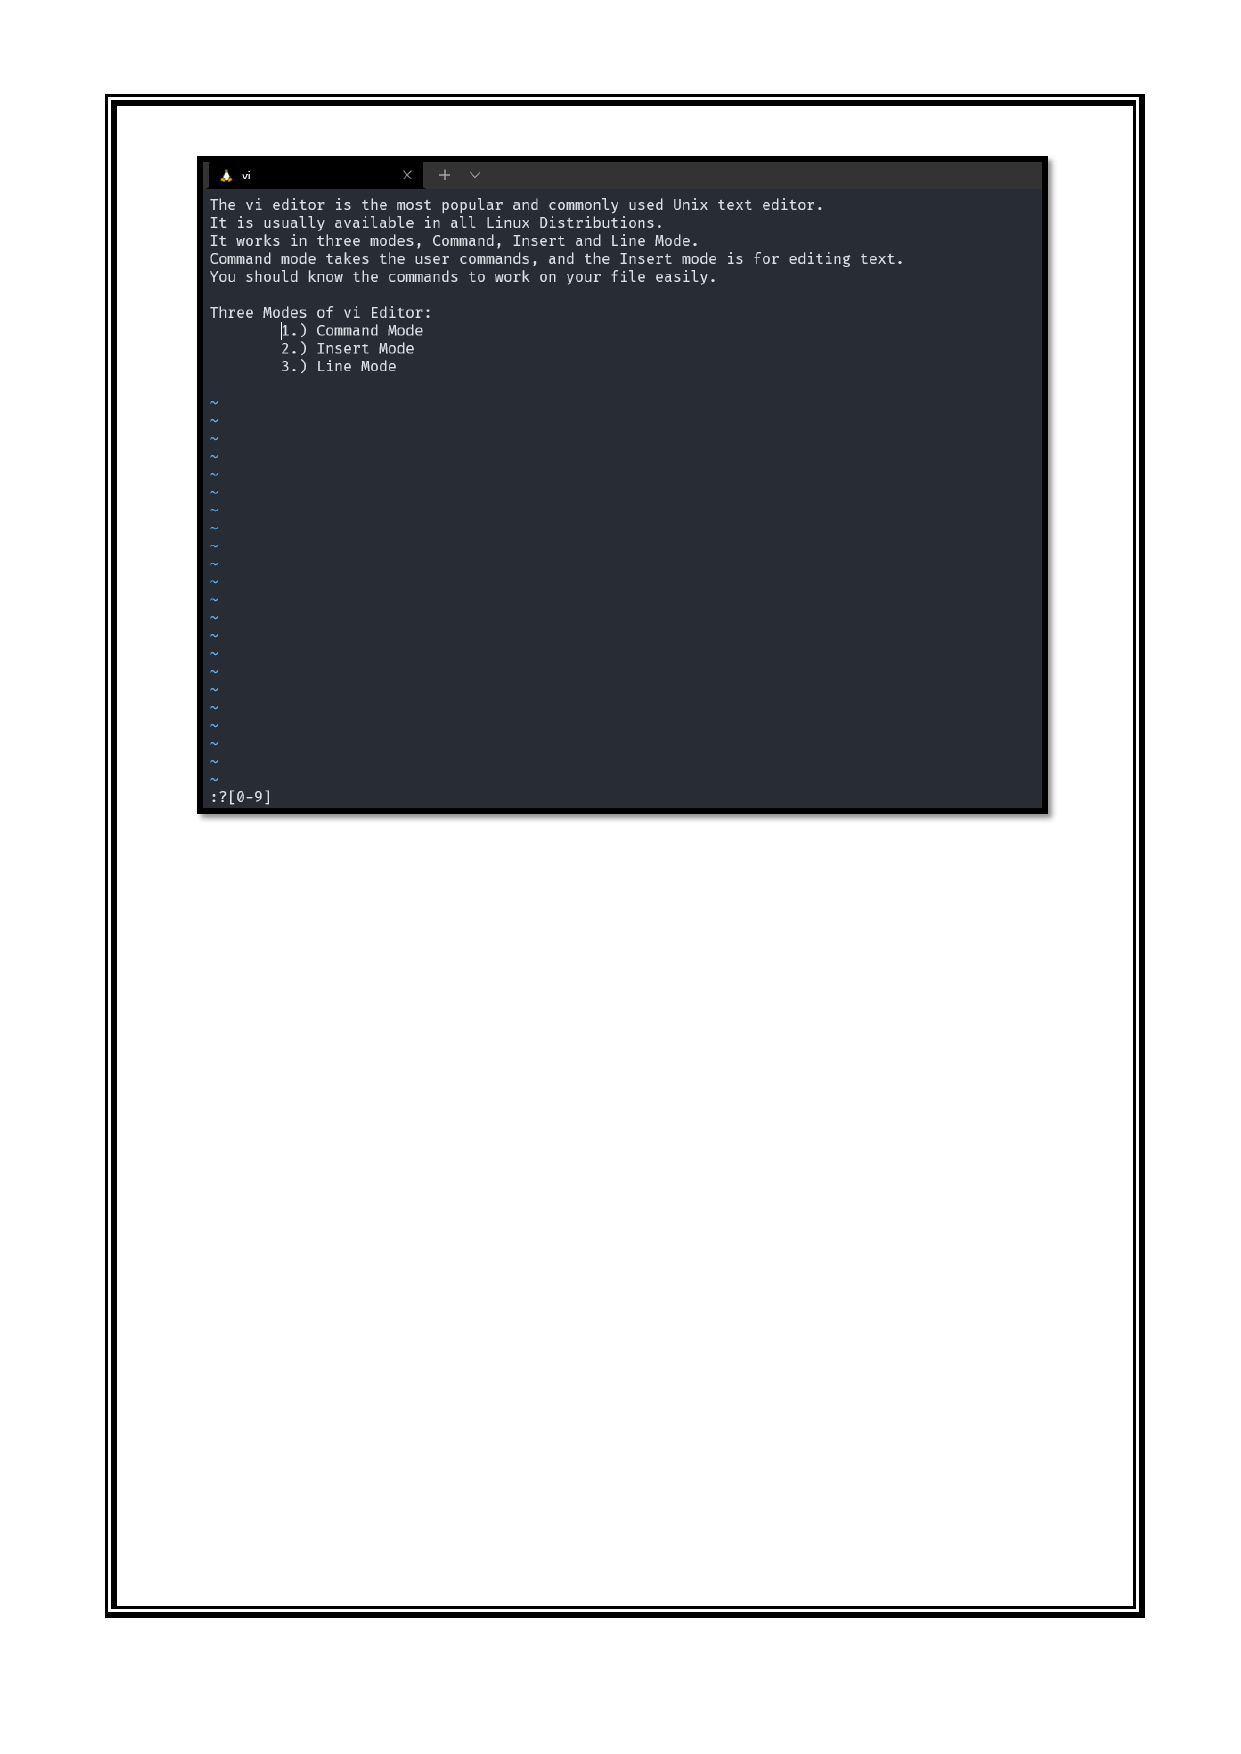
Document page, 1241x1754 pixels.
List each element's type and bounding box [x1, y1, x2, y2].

picture [192, 151, 1060, 826]
